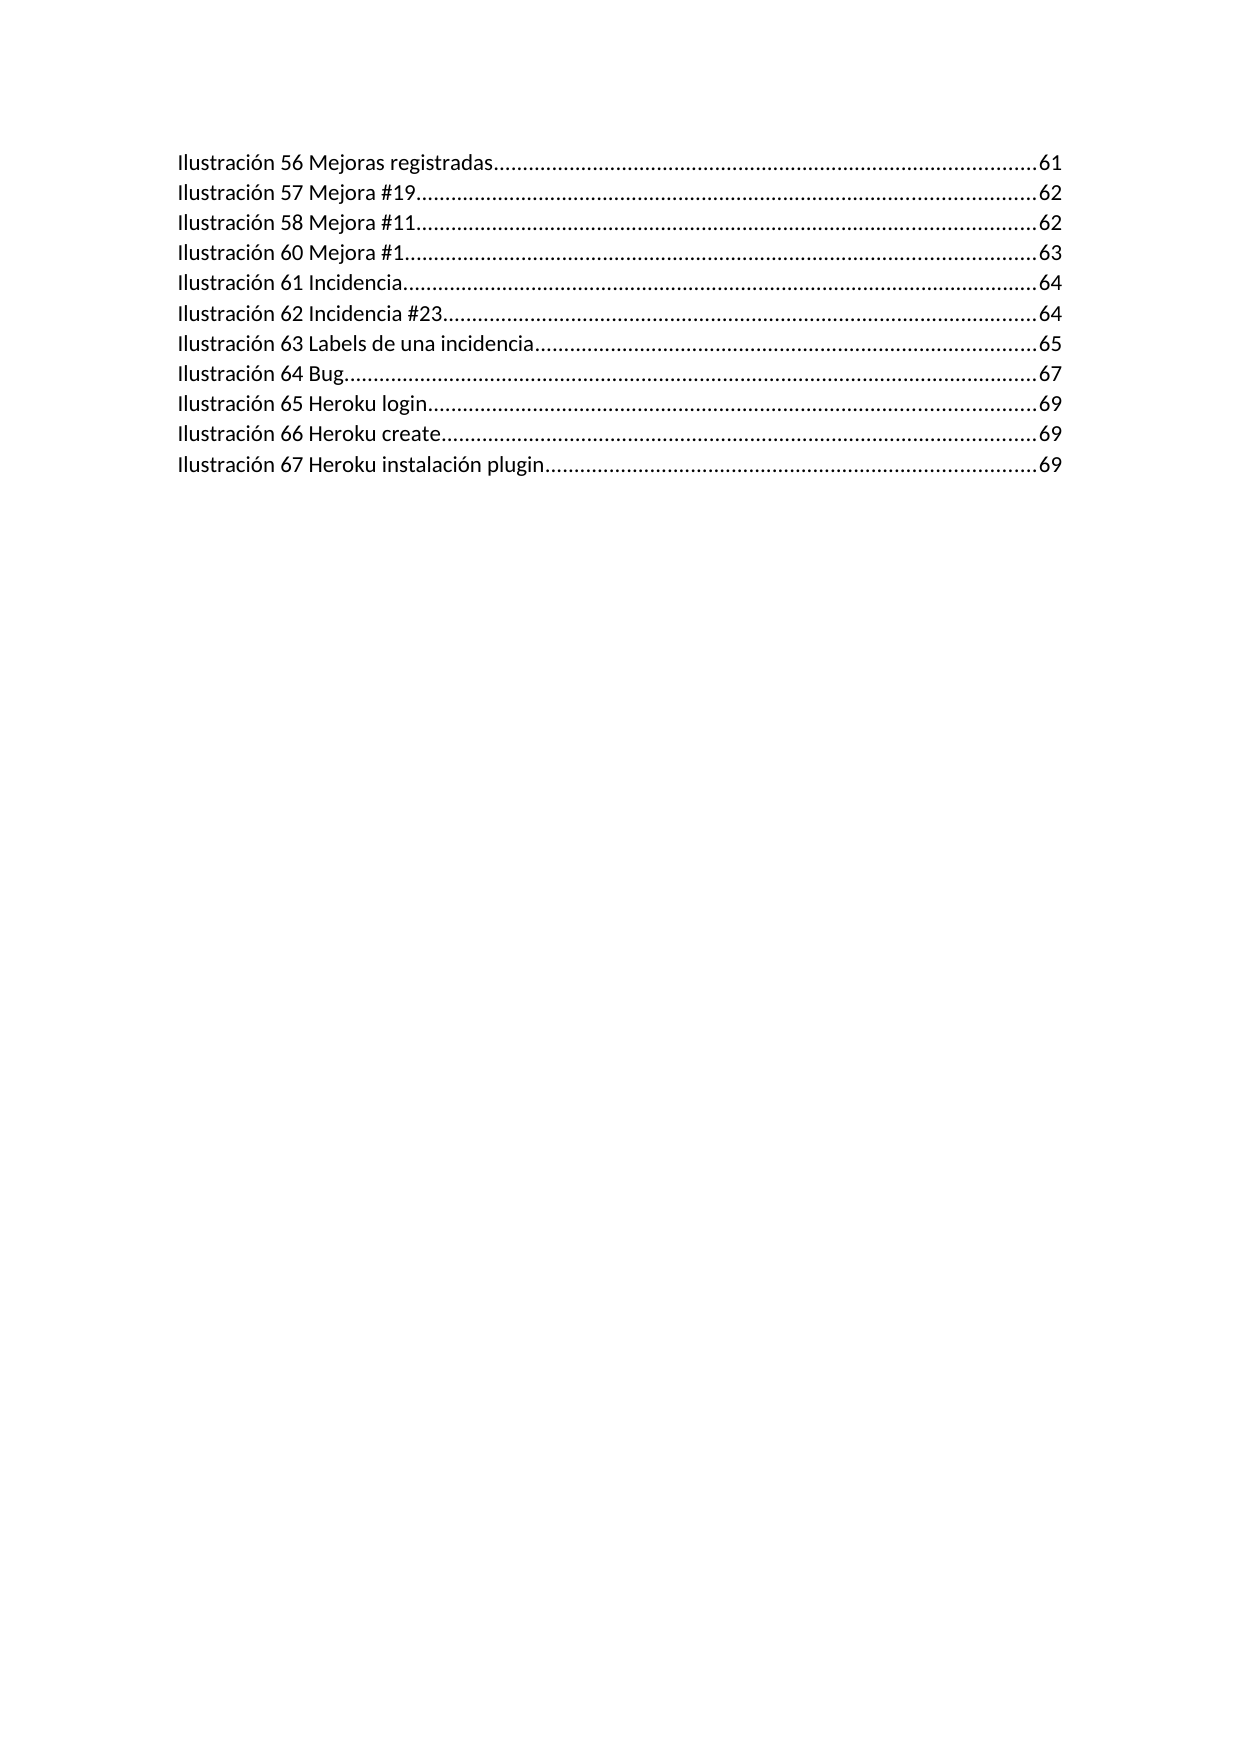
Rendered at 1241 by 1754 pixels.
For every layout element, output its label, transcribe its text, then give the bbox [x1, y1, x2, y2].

text Ilustración 64 Bug 67 [177, 359, 1063, 387]
text Ilustración 61 Incidencia 64 [177, 268, 1063, 296]
text Ilustración 66 Heroku create 69 [177, 419, 1063, 447]
text Ilustración 63 Labels de una incidencia 65 [177, 329, 1063, 357]
text Ilustración 56 Mejoras registradas 61 [177, 148, 1063, 176]
text Ilustración 58 Mejora #11 62 [177, 208, 1063, 236]
text Ilustración 65 Heroku login 69 [177, 389, 1063, 417]
text Ilustración 62 Incidencia #23 64 [177, 299, 1063, 327]
text Ilustración 60 Mejora #1 63 [177, 238, 1063, 266]
text Ilustración 67 Heroku instalación plugin 69 [177, 450, 1063, 478]
text Ilustración 57 Mejora #19 62 [177, 178, 1063, 206]
